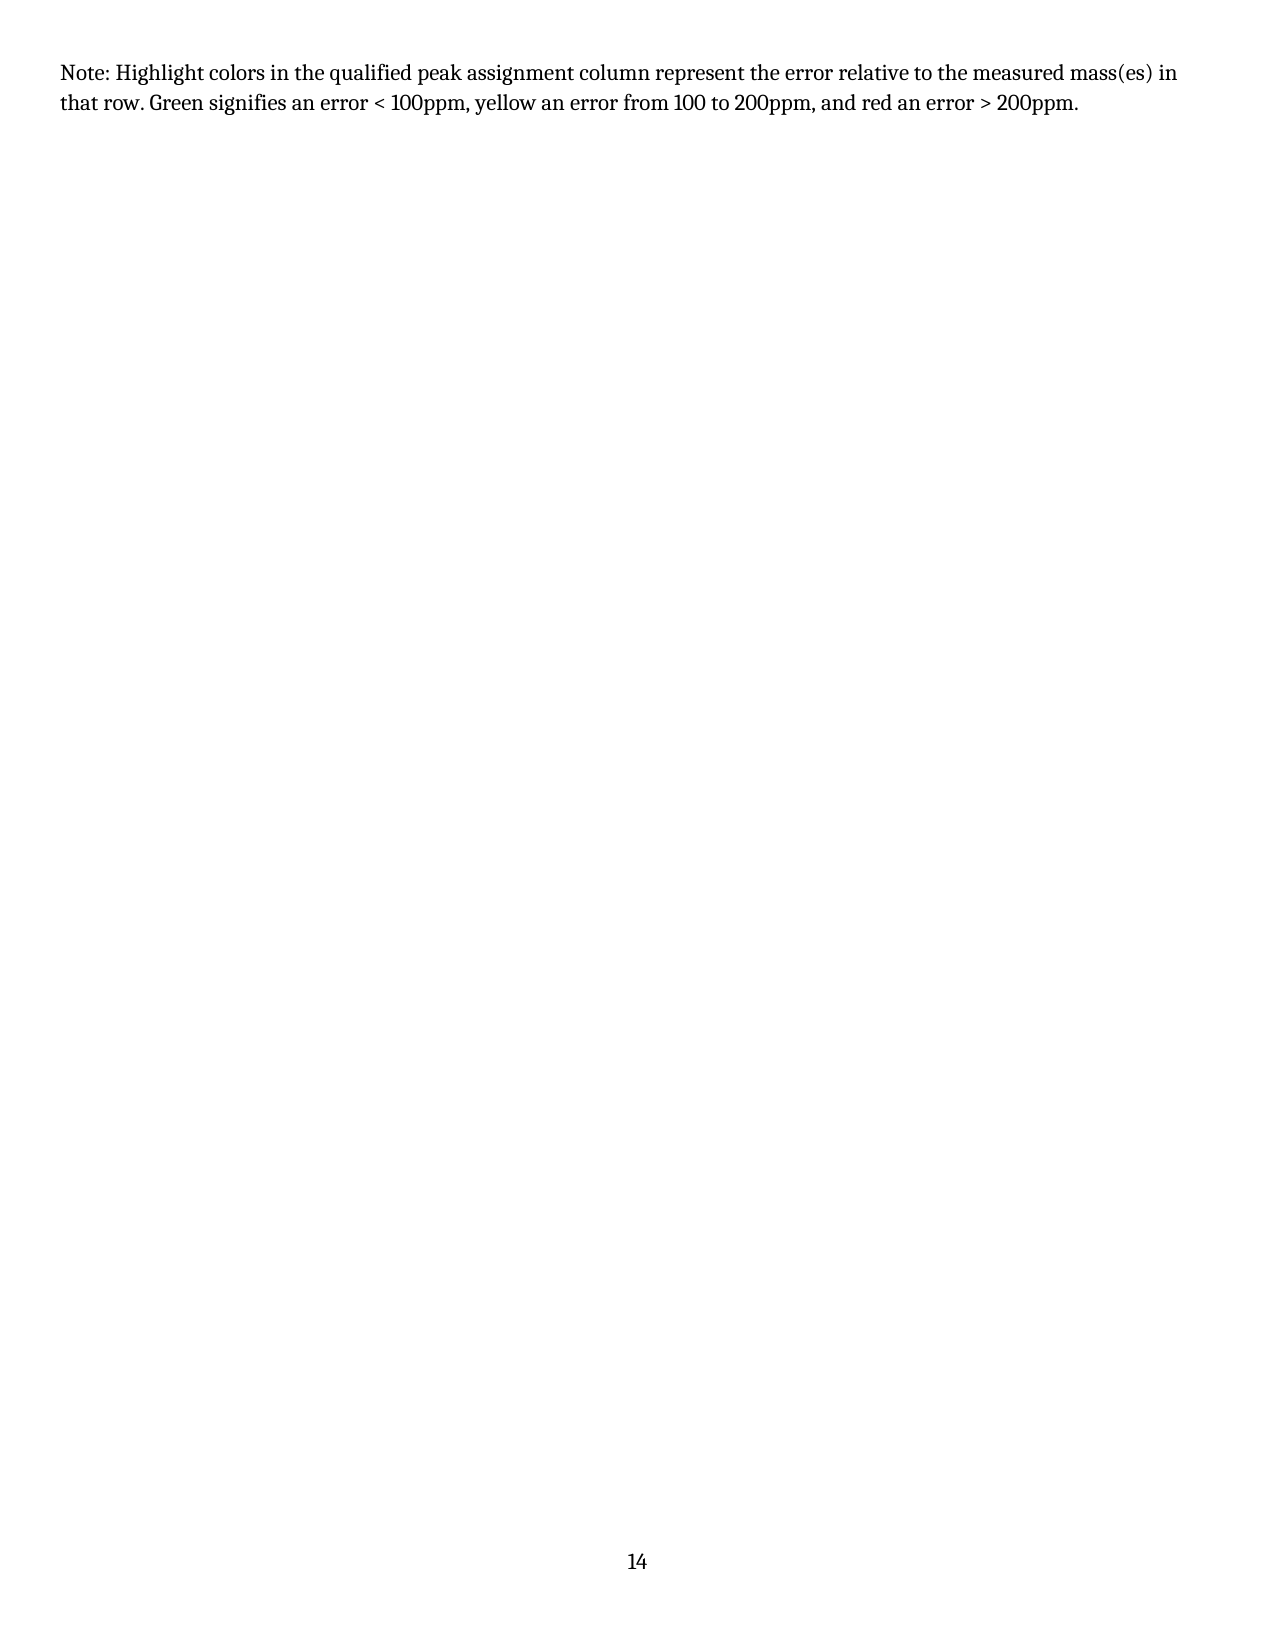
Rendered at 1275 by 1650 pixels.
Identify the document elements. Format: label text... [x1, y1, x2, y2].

text Note: Highlight colors in the qualified peak assignment column represent the error relative to the measured mass(es) in that row. Green signifies an error < 100ppm, yellow an error from 100 to 200ppm, and red an error > 200ppm. [60, 60, 1215, 117]
